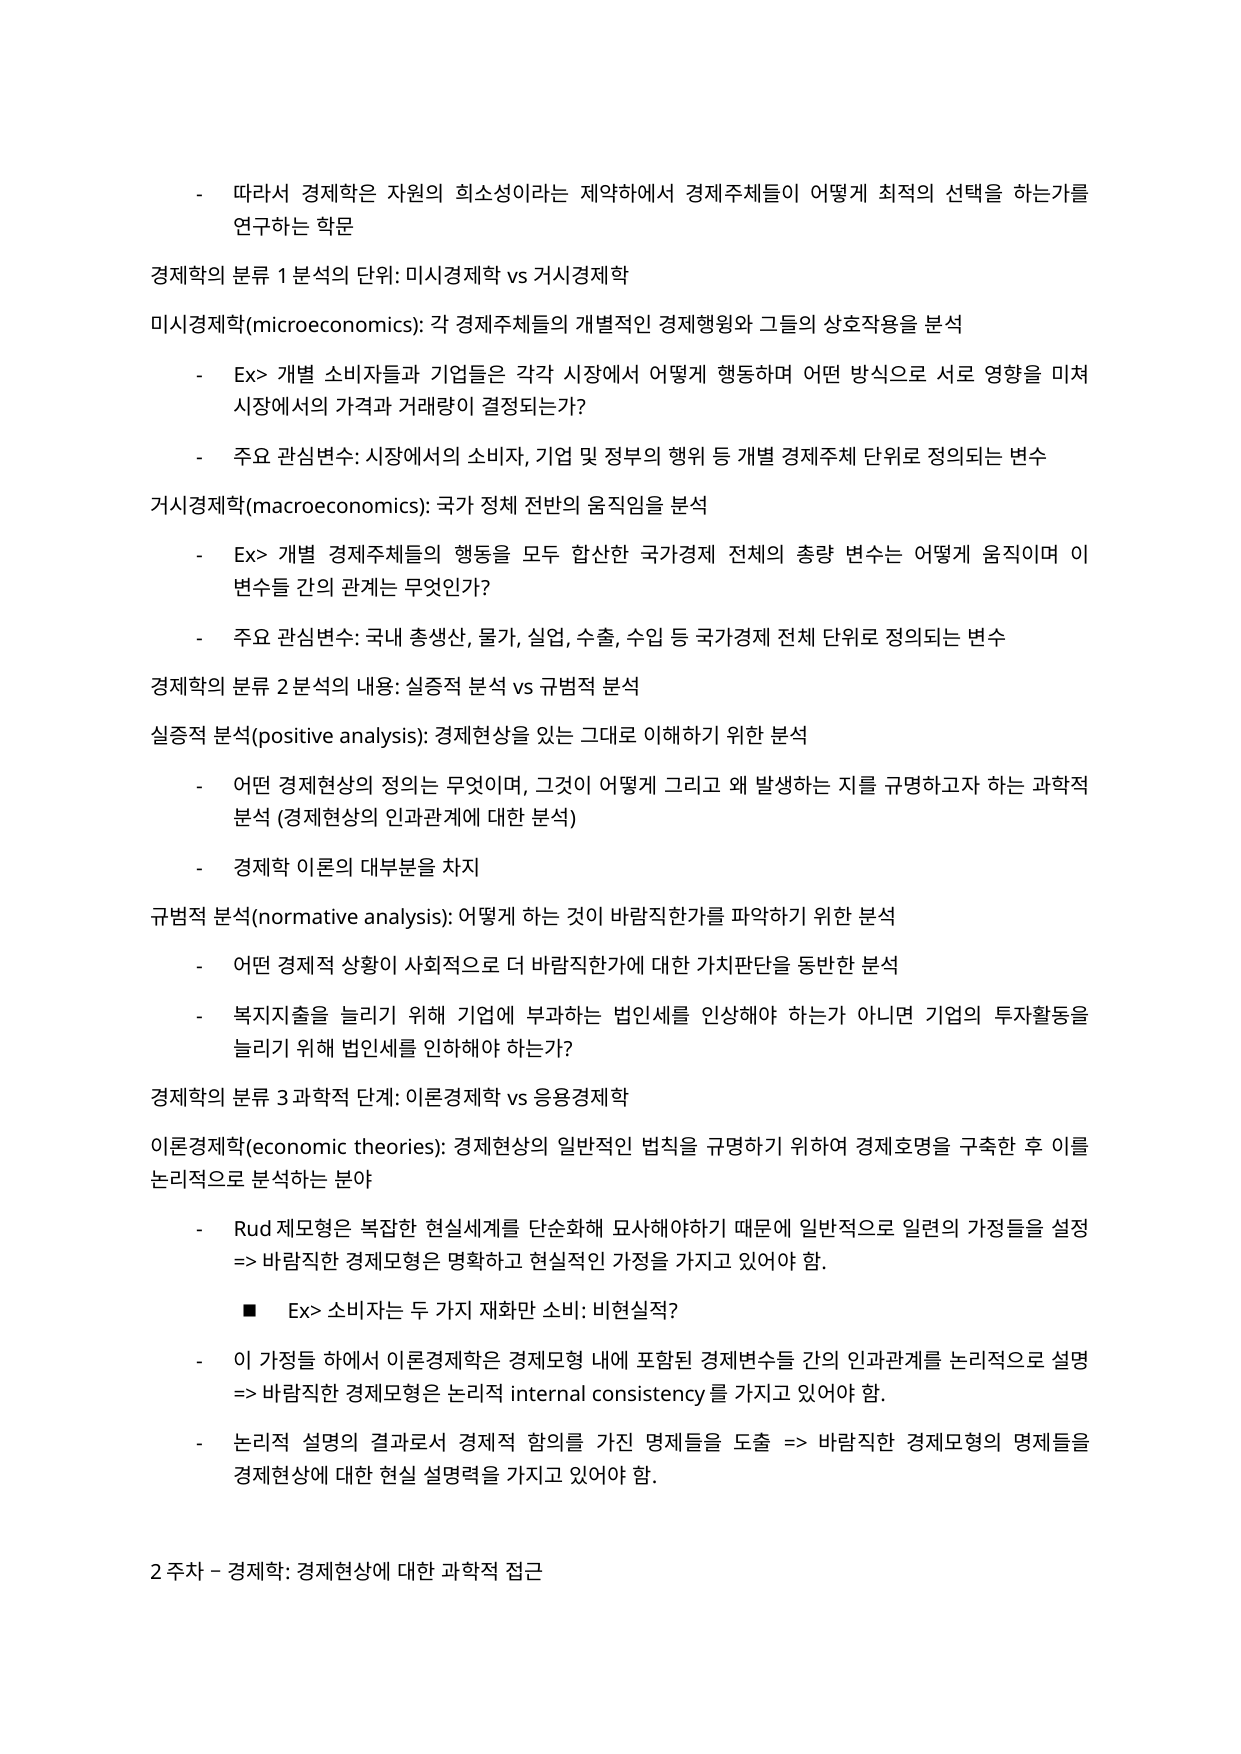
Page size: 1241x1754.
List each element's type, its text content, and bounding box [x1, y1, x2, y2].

text 규범적 분석(normative analysis): 어떻게 하는 것이 바람직한가를 파악하기 위한 분석 [150, 900, 1090, 931]
list 이 가정들 하에서 이론경제학은 경제모형 내에 포함된 경제변수들 간의 인과관계를 논리적으로 설명 => 바람직한 경제모형은 논리적 internal consistency를 가지고 있어야 함. [196, 1344, 1090, 1407]
text 경제학의 분류 1분석의 단위: 미시경제학 vs 거시경제학 [150, 259, 1090, 289]
list Ex> 개별 소비자들과 기업들은 각각 시장에서 어떻게 행동하며 어떤 방식으로 서로 영향을 미쳐 시장에서의 가격과 거래량이 결정되는가? [196, 358, 1090, 421]
text 거시경제학(macroeconomics): 국가 정체 전반의 움직임을 분석 [150, 489, 1090, 520]
list 어떤 경제현상의 정의는 무엇이며, 그것이 어떻게 그리고 왜 발생하는 지를 규명하고자 하는 과학적 분석 (경제현상의 인과관계에 대한 분석) [196, 769, 1090, 832]
list Ex> 소비자는 두 가지 재화만 소비: 비현실적? [242, 1295, 1090, 1325]
list 주요 관심변수: 국내 총생산, 물가, 실업, 수출, 수입 등 국가경제 전체 단위로 정의되는 변수 [196, 621, 1090, 651]
list 경제학 이론의 대부분을 차지 [196, 851, 1090, 881]
list 주요 관심변수: 시장에서의 소비자, 기업 및 정부의 행위 등 개별 경제주체 단위로 정의되는 변수 [196, 440, 1090, 470]
text 이론경제학(economic theories): 경제현상의 일반적인 법칙을 규명하기 위하여 경제호명을 구축한 후 이를 논리적으로 분석하는 분야 [150, 1131, 1090, 1193]
text 실증적 분석(positive analysis): 경제현상을 있는 그대로 이해하기 위한 분석 [150, 719, 1090, 750]
text 경제학의 분류 2분석의 내용: 실증적 분석 vs 규범적 분석 [150, 670, 1090, 701]
list 어떤 경제적 상황이 사회적으로 더 바람직한가에 대한 가치판단을 동반한 분석 [196, 950, 1090, 980]
list Rud제모형은 복잡한 현실세계를 단순화해 묘사해야하기 때문에 일반적으로 일련의 가정들을 설정 => 바람직한 경제모형은 명확하고 현실적인 가정을 가지고 있어야 함. [196, 1213, 1090, 1276]
list Ex> 개별 경제주체들의 행동을 모두 합산한 국가경제 전체의 총량 변수는 어떻게 움직이며 이 변수들 간의 관계는 무엇인가? [196, 539, 1090, 602]
text 2주차 – 경제학: 경제현상에 대한 과학적 접근 [150, 1556, 1090, 1586]
text 미시경제학(microeconomics): 각 경제주체들의 개별적인 경제행윙와 그들의 상호작용을 분석 [150, 308, 1090, 339]
list 따라서 경제학은 자원의 희소성이라는 제약하에서 경제주체들이 어떻게 최적의 선택을 하는가를 연구하는 학문 [196, 177, 1090, 240]
list 복지지출을 늘리기 위해 기업에 부과하는 법인세를 인상해야 하는가 아니면 기업의 투자활동을 늘리기 위해 법인세를 인하해야 하는가? [196, 999, 1090, 1062]
list 논리적 설명의 결과로서 경제적 함의를 가진 명제들을 도출 => 바람직한 경제모형의 명제들을 경제현상에 대한 현실 설명력을 가지고 있어야 함. [196, 1426, 1090, 1489]
text 경제학의 분류 3과학적 단계: 이론경제학 vs 응용경제학 [150, 1081, 1090, 1112]
